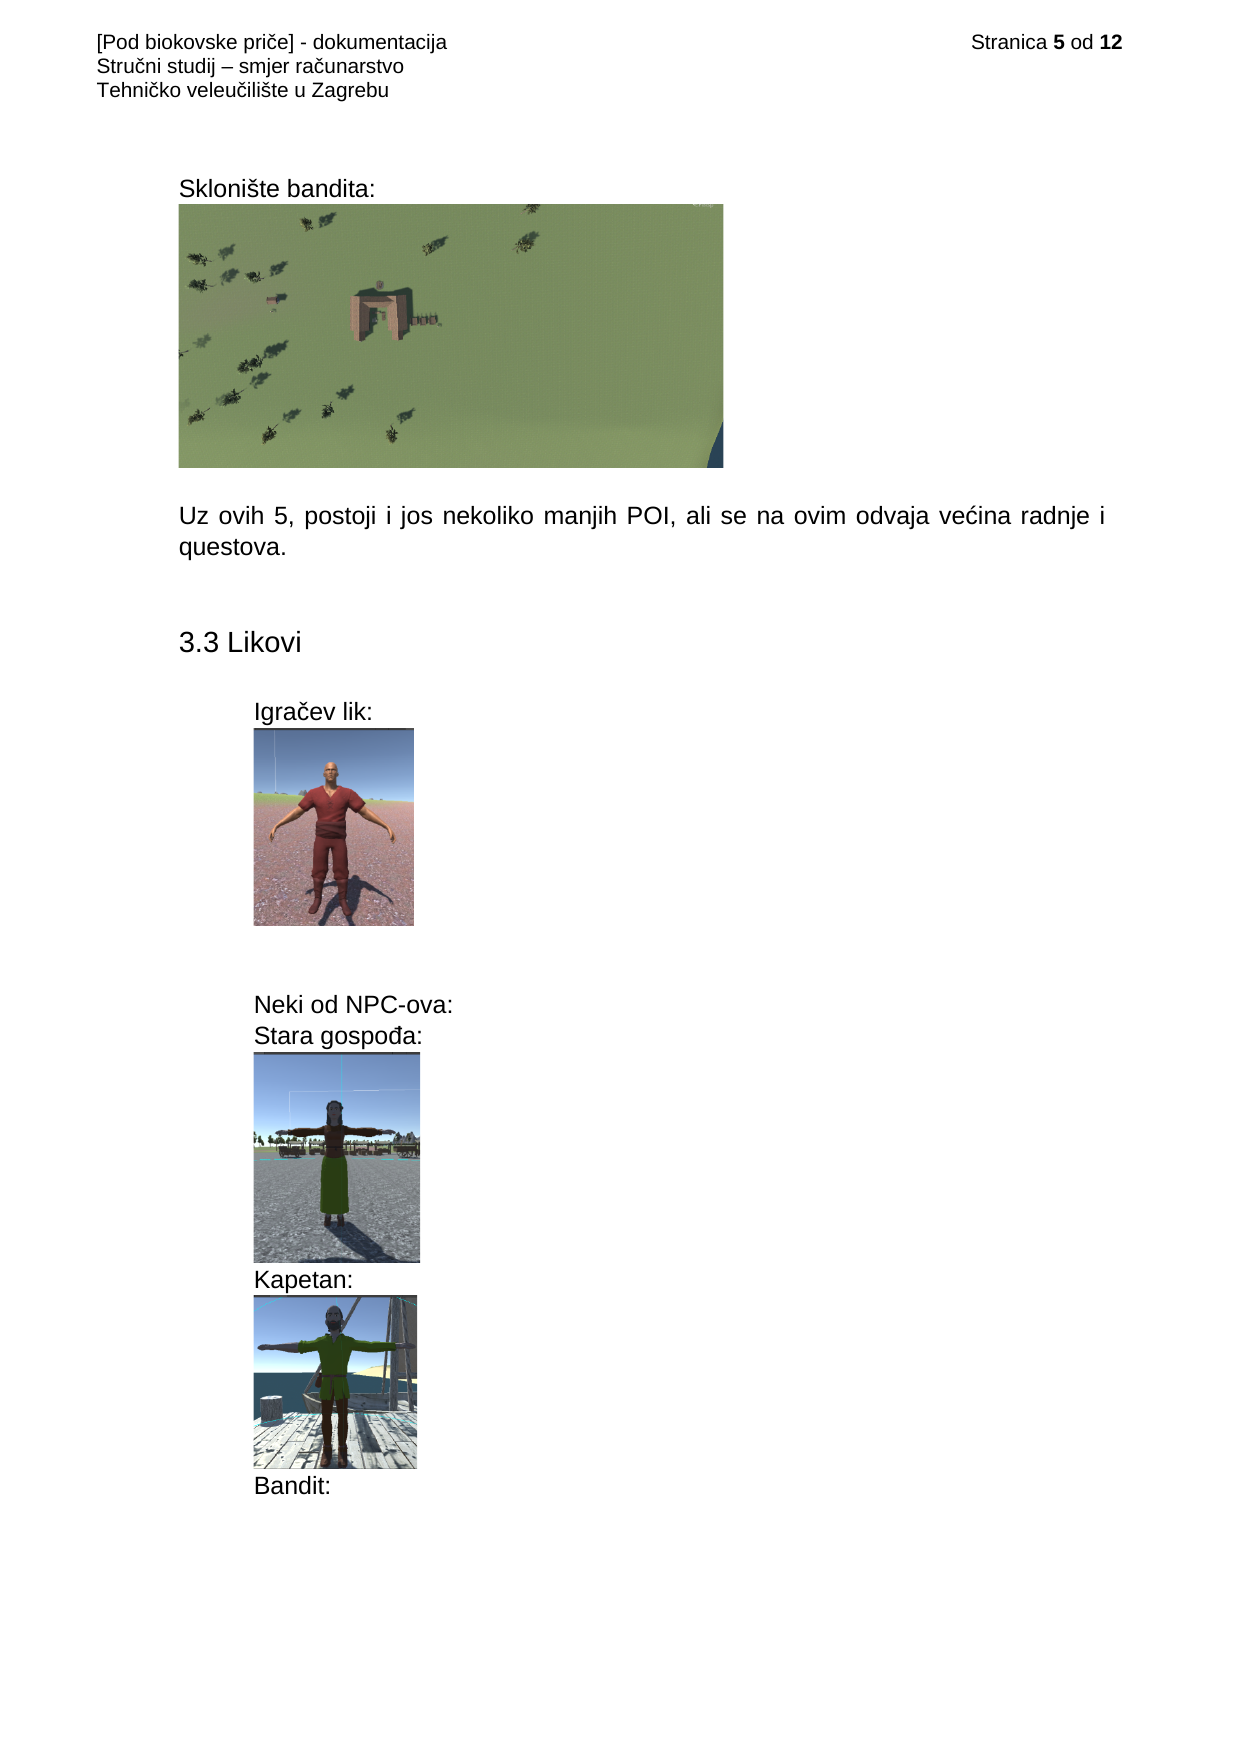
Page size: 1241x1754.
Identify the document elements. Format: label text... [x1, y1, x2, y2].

list Neki od NPC-ova: [178, 990, 1107, 1019]
list Uz ovih 5, postoji i jos nekoliko manjih POI, ali se na ovim odvaja većina radnje i questova. [178, 501, 1107, 561]
list Stara gospođa: [178, 1021, 1107, 1050]
list 3.3 Likovi [178, 625, 1107, 658]
list Kapetan: [178, 1264, 1107, 1293]
list Igračev lik: [178, 697, 1107, 726]
list Bandit: [178, 1471, 1107, 1499]
list Sklonište bandita: [178, 174, 1107, 202]
picture [253, 1295, 418, 1469]
picture [253, 1052, 421, 1263]
picture [178, 204, 724, 468]
picture [253, 728, 414, 926]
